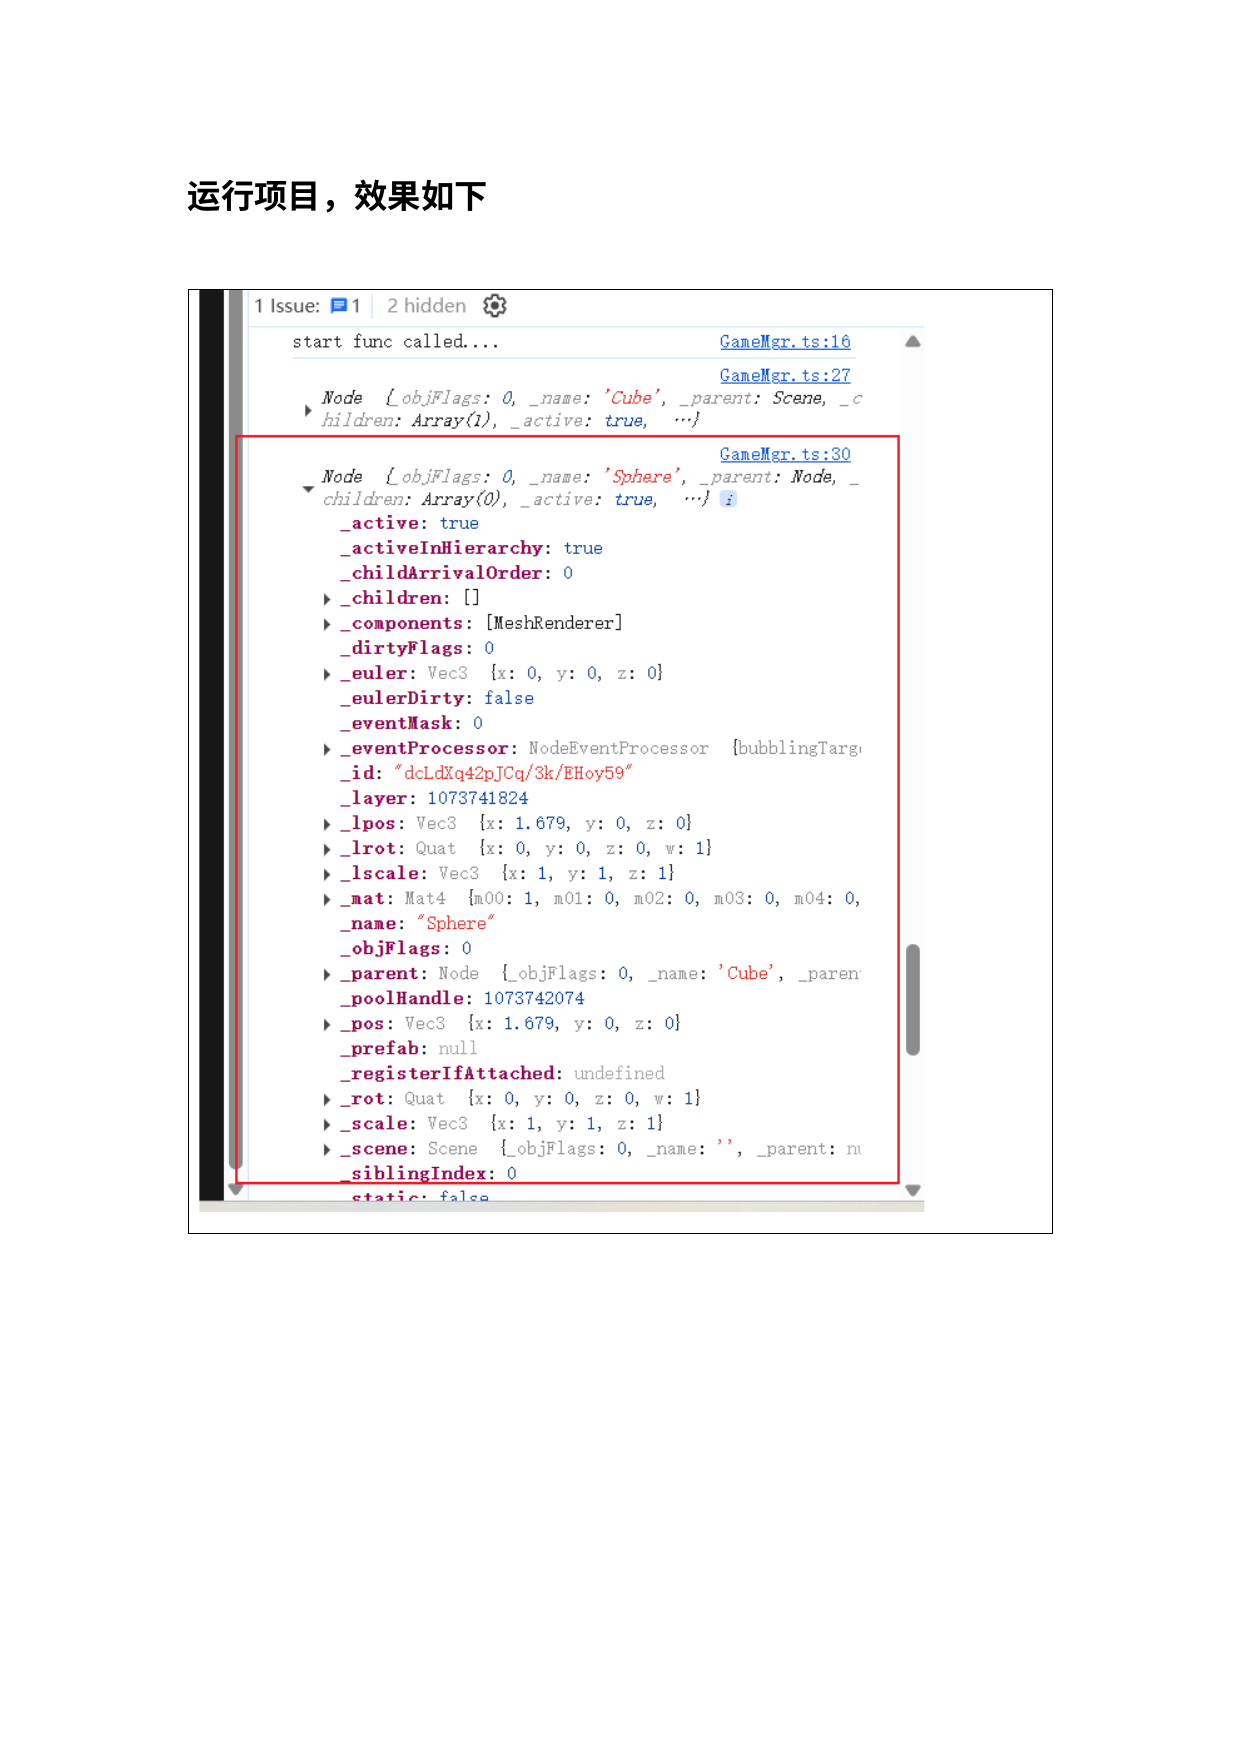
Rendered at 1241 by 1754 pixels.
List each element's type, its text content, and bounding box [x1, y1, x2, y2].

subtitle 运行项目，效果如下 [187, 162, 1053, 227]
table_header [189, 290, 1052, 1233]
picture [199, 290, 925, 1212]
